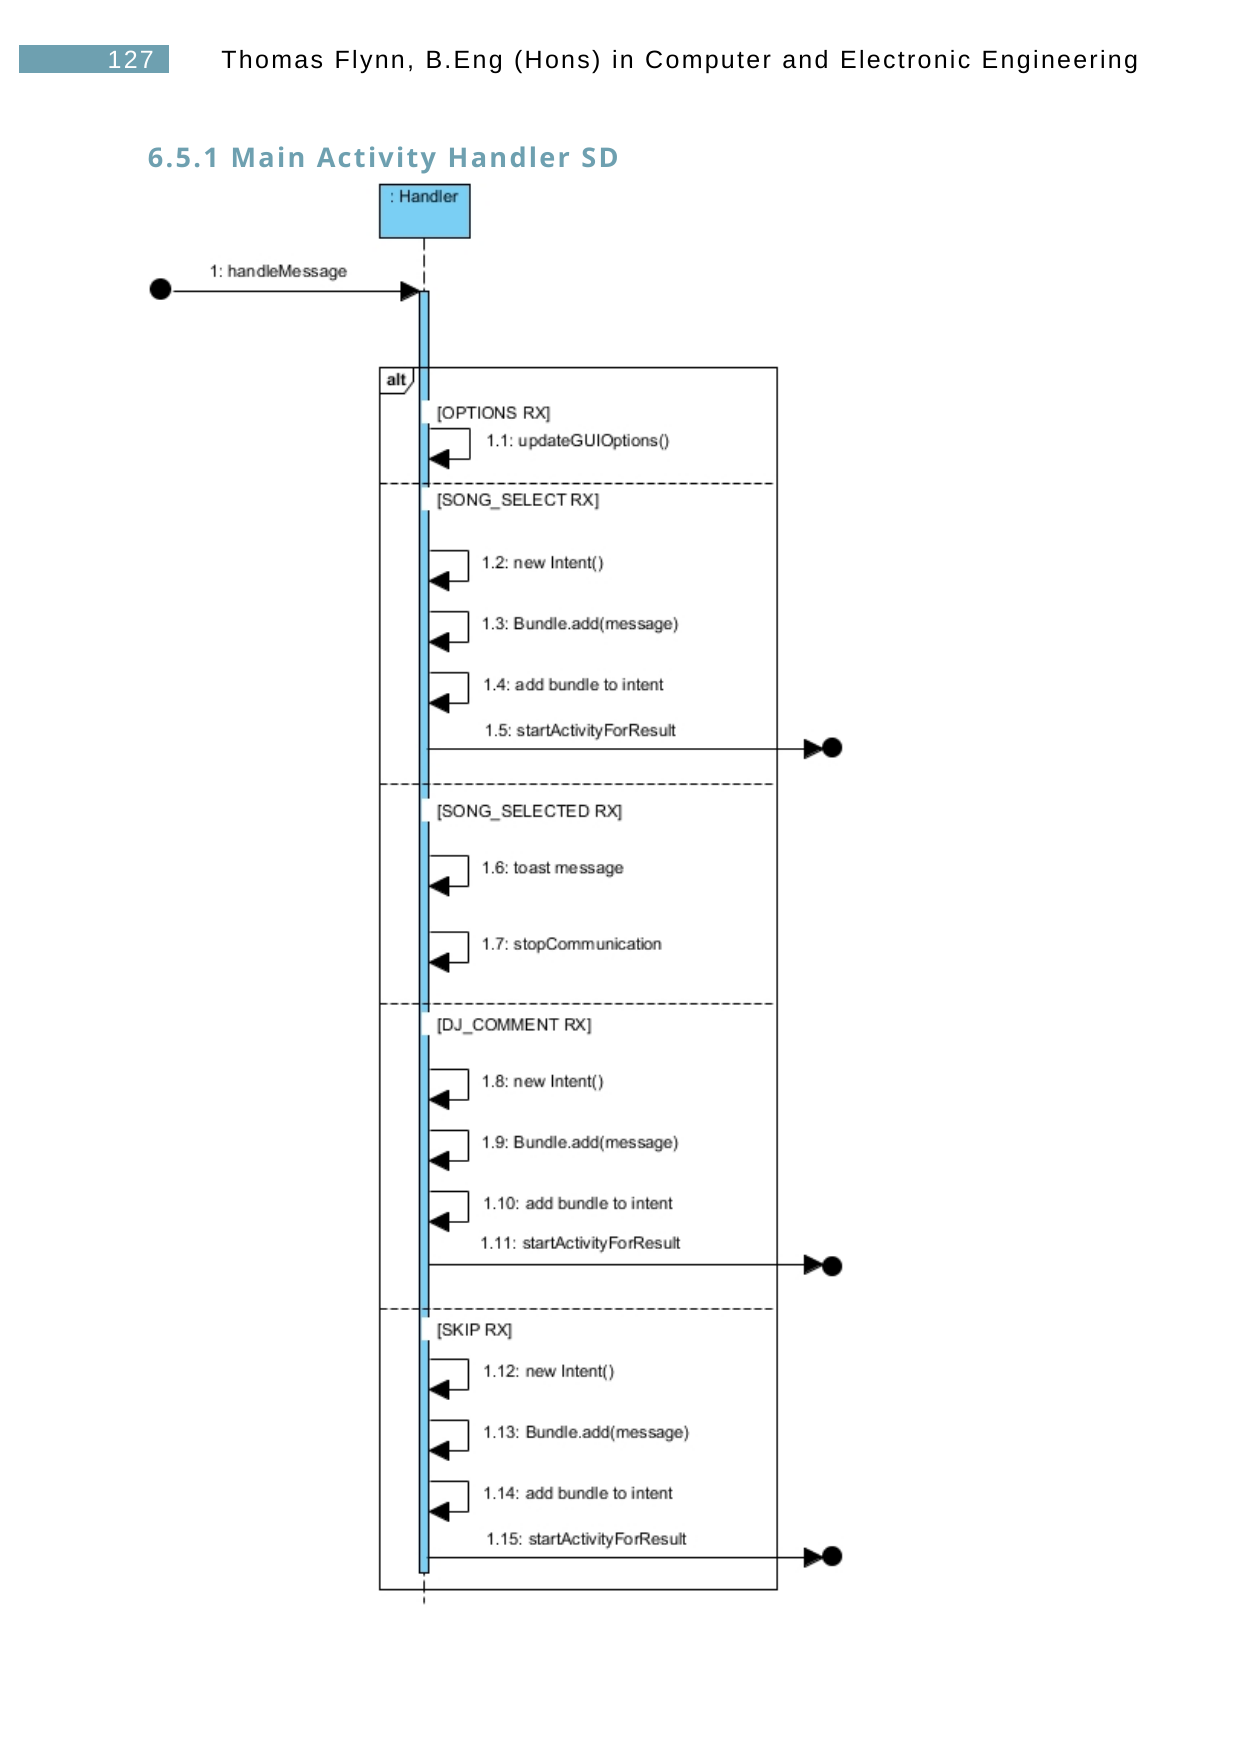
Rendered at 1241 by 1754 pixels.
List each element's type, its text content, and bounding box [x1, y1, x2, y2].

subtitle 6.5.1 Main Activity Handler SD [148, 139, 1122, 176]
picture [147, 181, 850, 1609]
